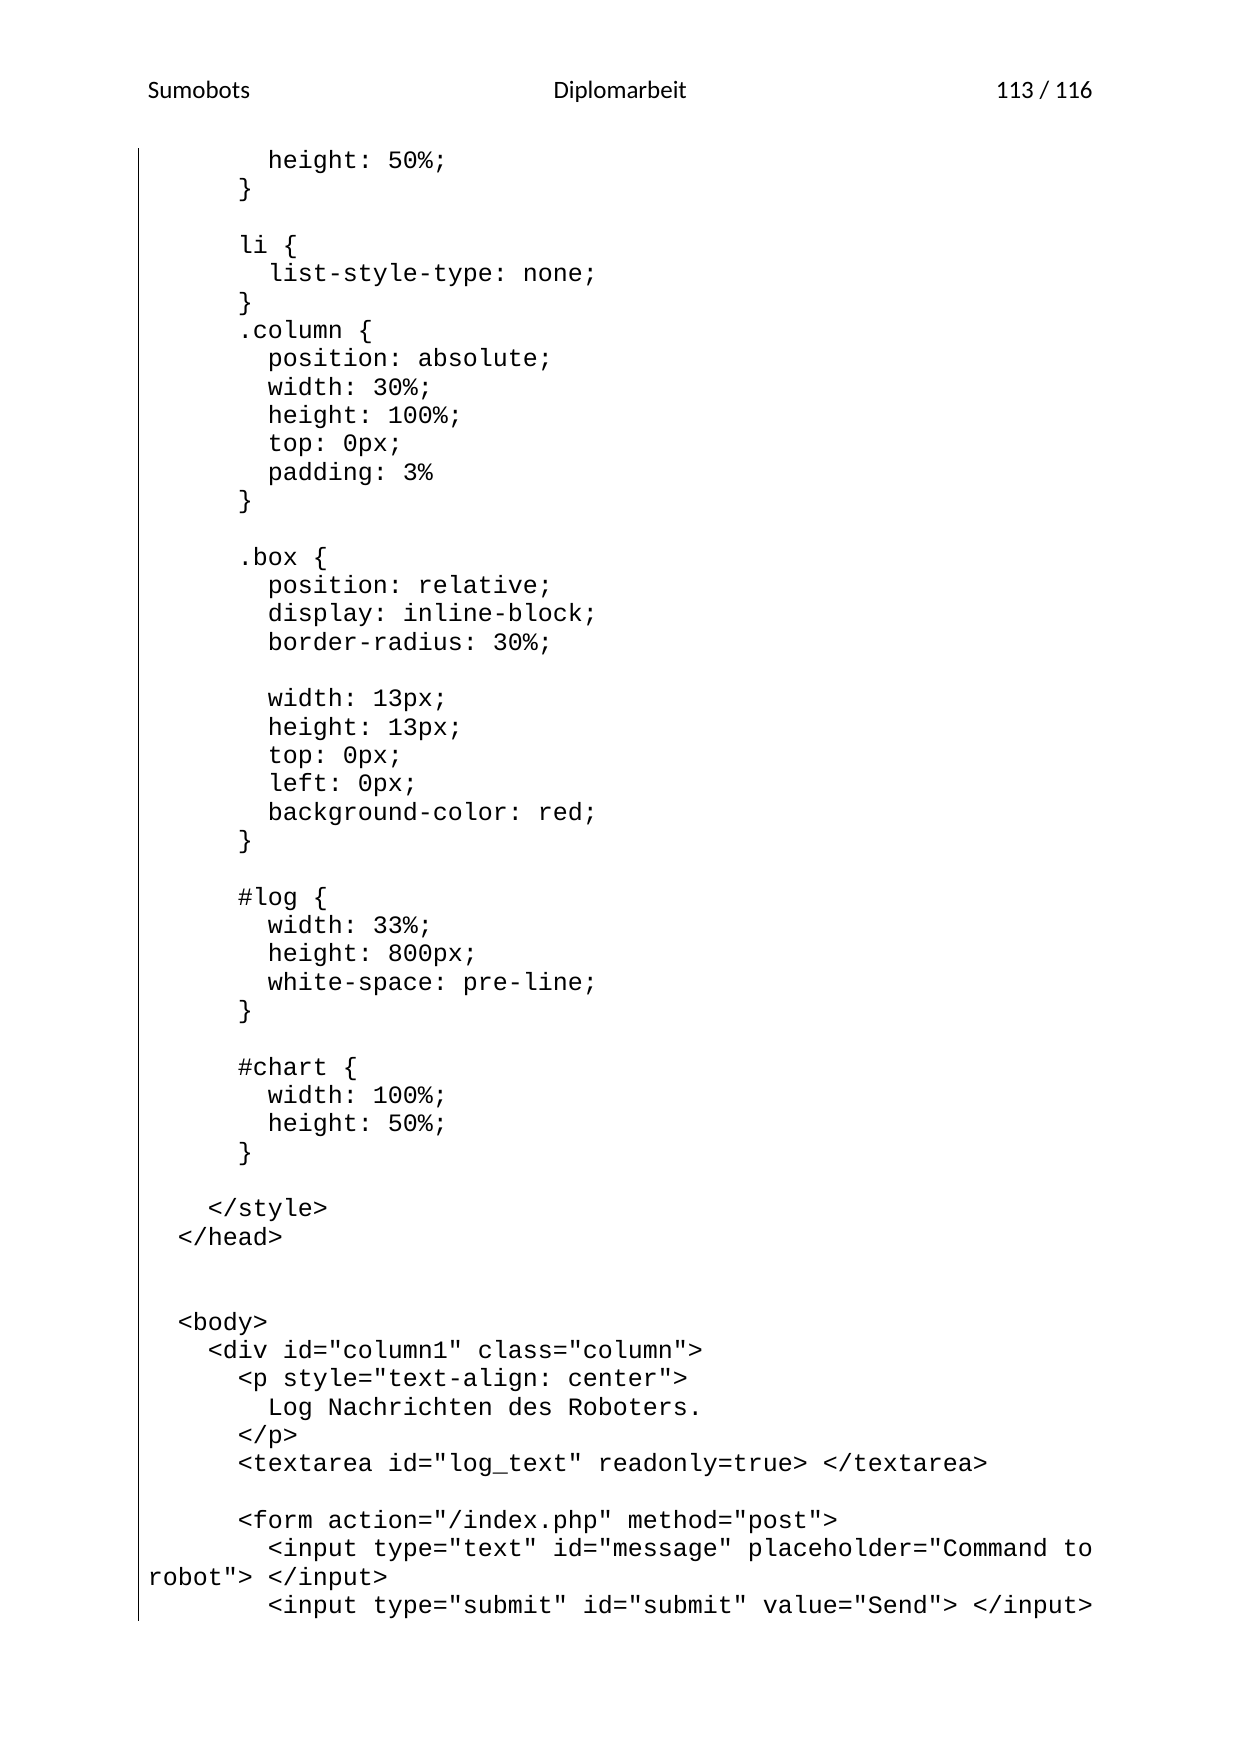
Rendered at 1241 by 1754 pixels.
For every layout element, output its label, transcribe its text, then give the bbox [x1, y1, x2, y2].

text <input type="submit" id="submit" value="Send"> </input> [148, 1593, 1093, 1621]
text border-radius: 30%; [148, 629, 1093, 658]
text } [148, 828, 1093, 856]
text display: inline-block; [148, 601, 1093, 629]
text } [148, 289, 1093, 318]
text </p> [148, 1423, 1093, 1451]
text #log { [148, 884, 1093, 913]
text <input type="text" id="message" placeholder="Command to robot"> </input> [148, 1536, 1093, 1593]
text width: 30%; [148, 374, 1093, 403]
text <p style="text-align: center"> [148, 1366, 1093, 1394]
text position: relative; [148, 573, 1093, 601]
text } [148, 1139, 1093, 1168]
text width: 33%; [148, 913, 1093, 941]
text height: 100%; [148, 403, 1093, 431]
text } [148, 176, 1093, 204]
text left: 0px; [148, 771, 1093, 799]
text .column { [148, 318, 1093, 346]
text white-space: pre-line; [148, 969, 1093, 998]
text <form action="/index.php" method="post"> [148, 1508, 1093, 1536]
text position: absolute; [148, 346, 1093, 374]
text height: 800px; [148, 941, 1093, 969]
text </style> [148, 1196, 1093, 1224]
text #chart { [148, 1054, 1093, 1083]
text height: 50%; [148, 148, 1093, 176]
text Log Nachrichten des Roboters. [148, 1394, 1093, 1423]
text <div id="column1" class="column"> [148, 1338, 1093, 1366]
text } [148, 998, 1093, 1026]
text <body> [148, 1309, 1093, 1338]
text <textarea id="log_text" readonly=true> </textarea> [148, 1451, 1093, 1479]
text top: 0px; [148, 743, 1093, 771]
text list-style-type: none; [148, 261, 1093, 289]
text top: 0px; [148, 431, 1093, 459]
text height: 13px; [148, 714, 1093, 743]
text width: 13px; [148, 686, 1093, 714]
text li { [148, 233, 1093, 261]
text padding: 3% [148, 459, 1093, 488]
text background-color: red; [148, 799, 1093, 828]
text </head> [148, 1224, 1093, 1253]
text } [148, 488, 1093, 516]
text .box { [148, 544, 1093, 573]
text width: 100%; [148, 1083, 1093, 1111]
text height: 50%; [148, 1111, 1093, 1139]
